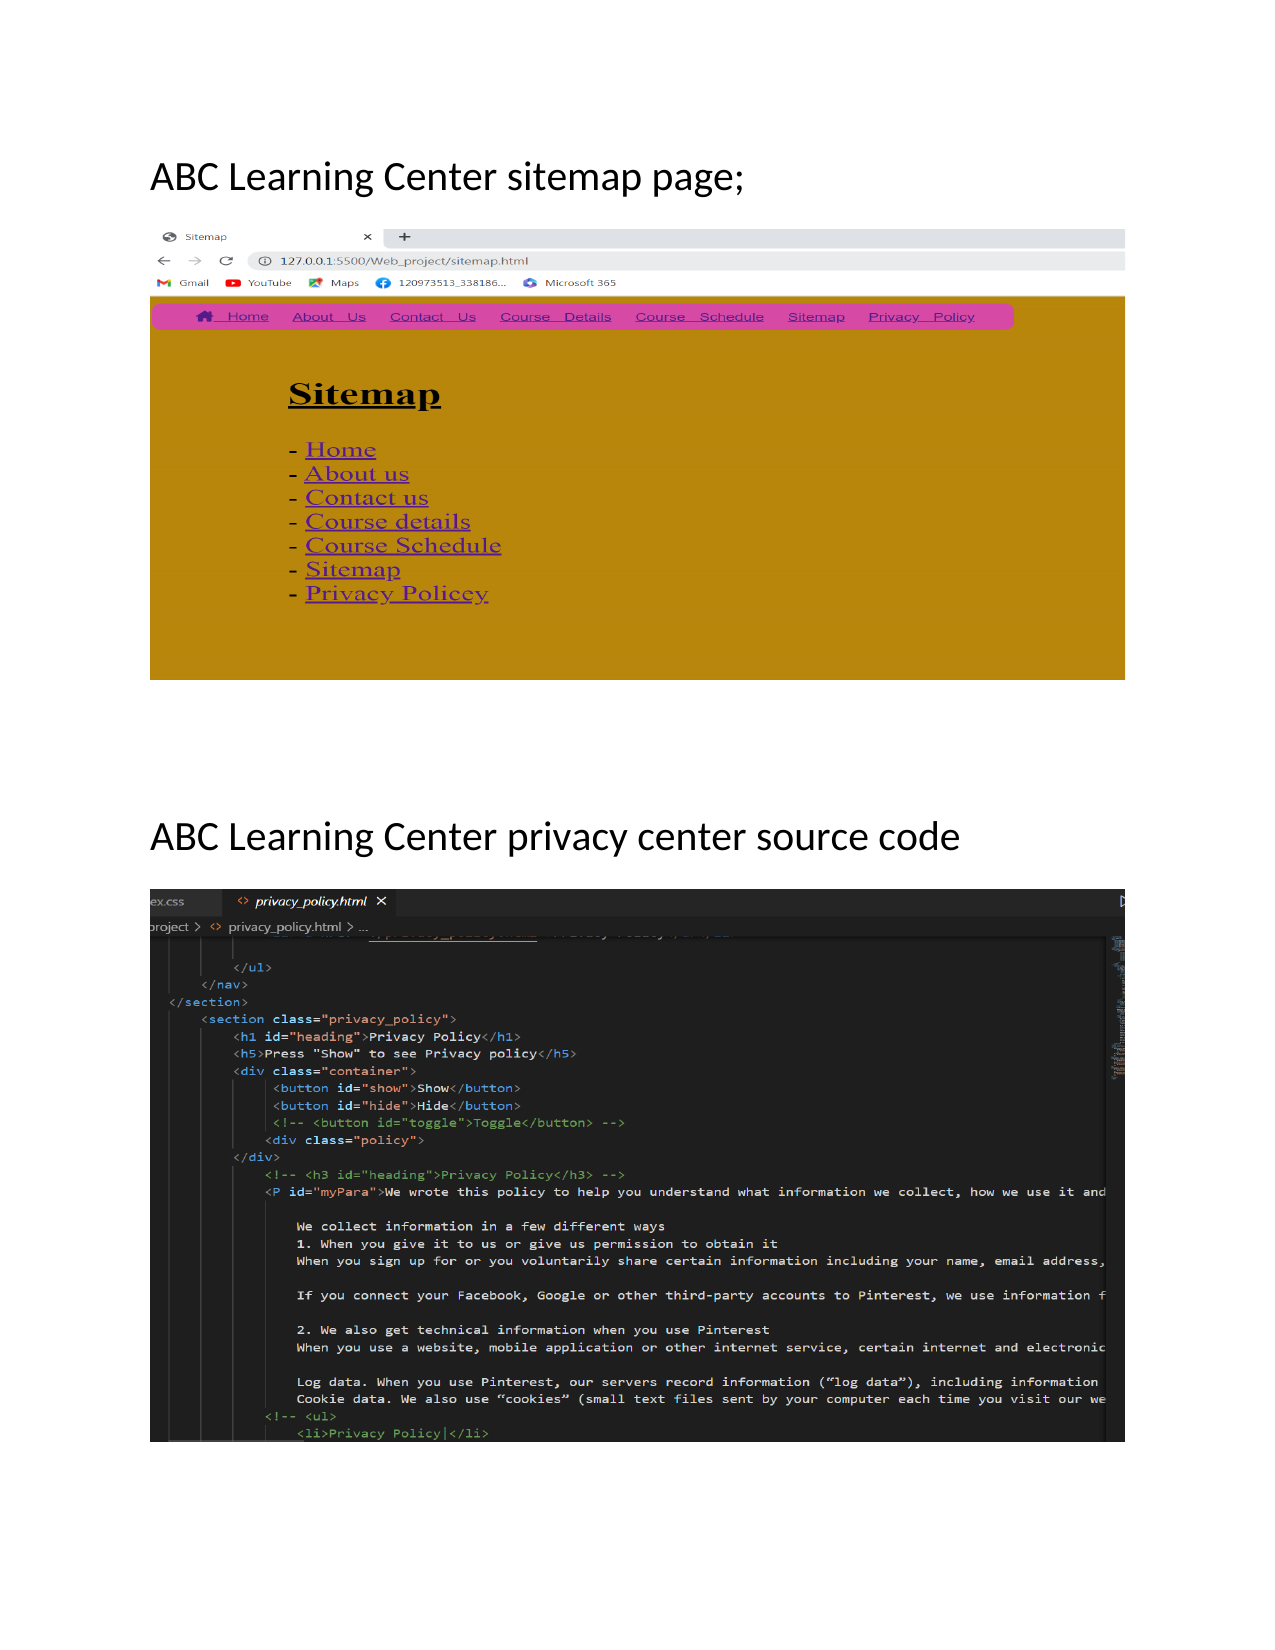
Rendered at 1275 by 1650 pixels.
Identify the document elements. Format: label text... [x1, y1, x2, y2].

picture [150, 889, 1125, 1442]
picture [150, 229, 1125, 680]
text ABC Learning Center sitemap page; [150, 150, 1125, 201]
text ABC Learning Center privacy center source code [150, 810, 1125, 861]
